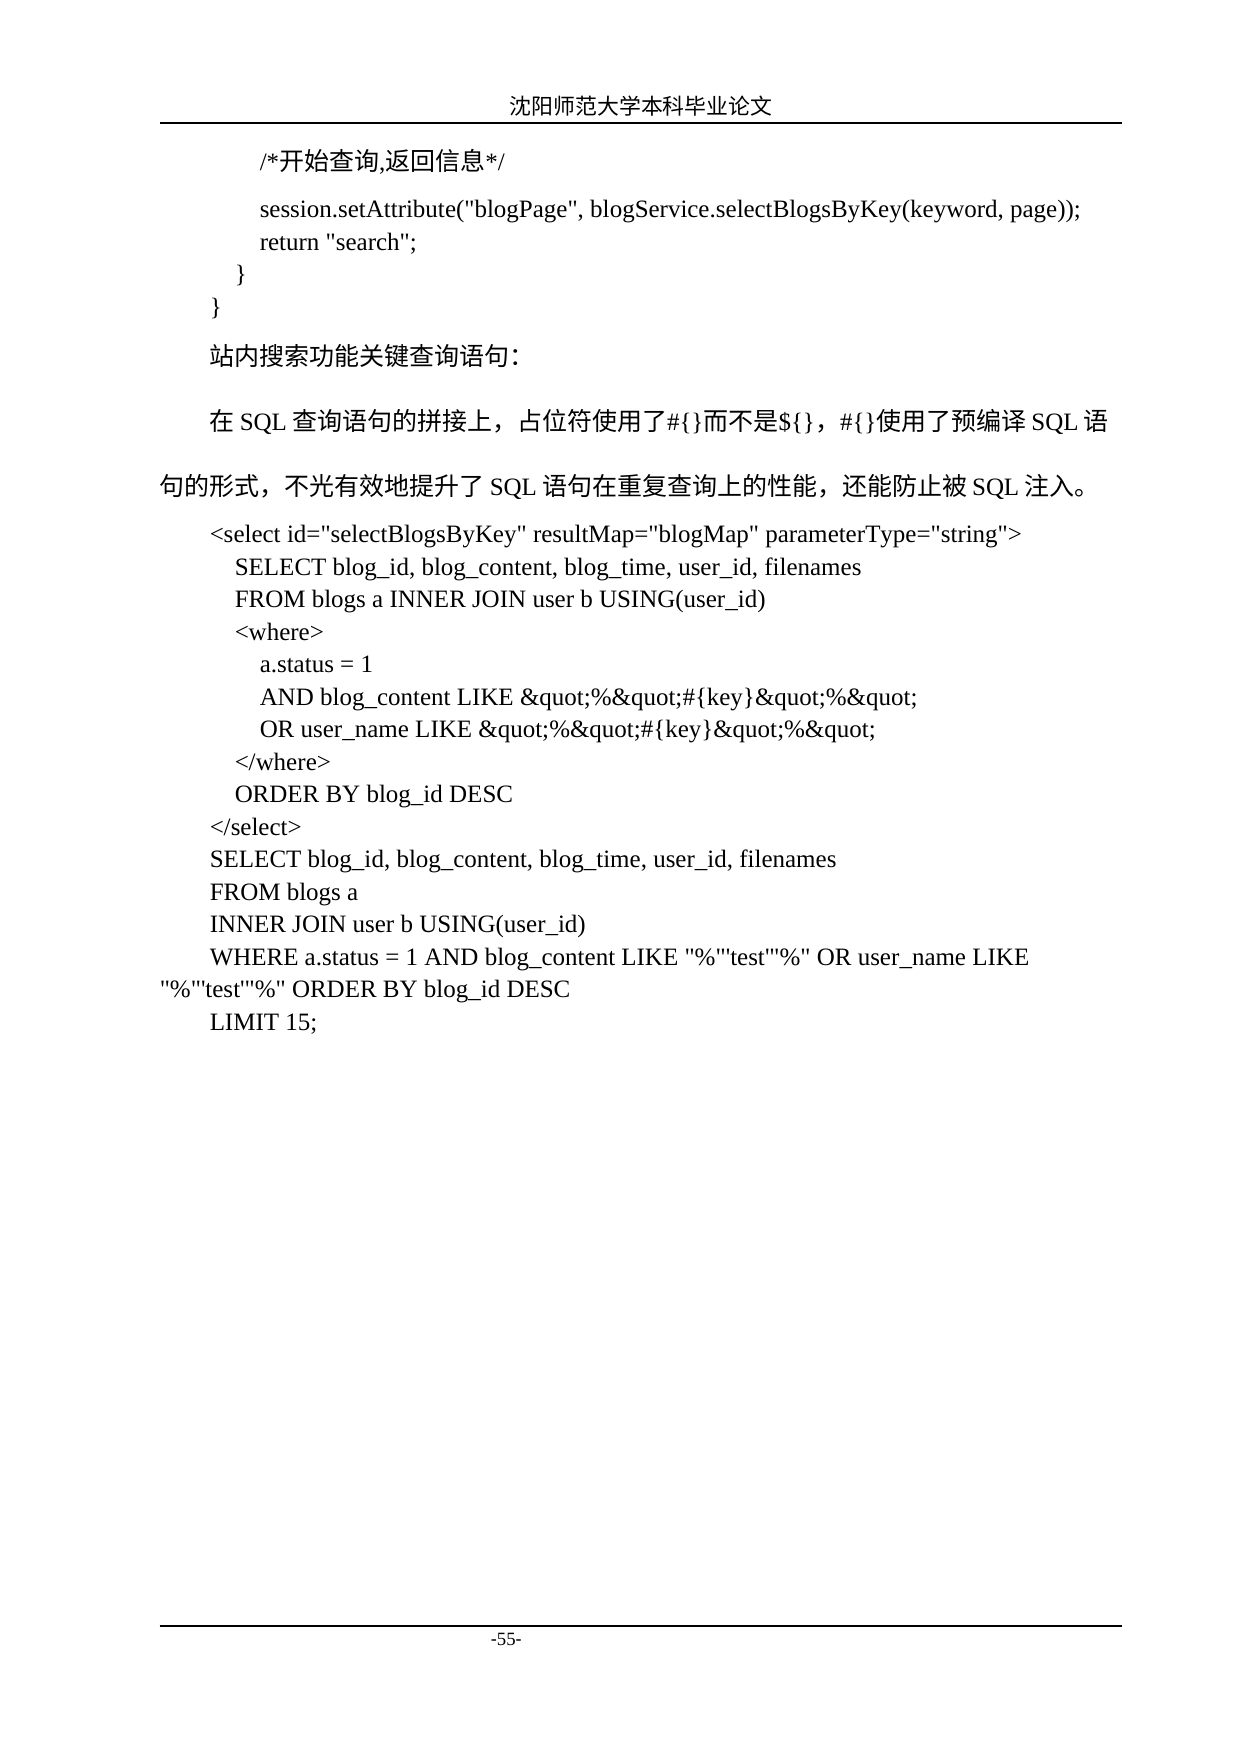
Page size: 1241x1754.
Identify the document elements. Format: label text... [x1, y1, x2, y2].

text session.setAttribute("blogPage", blogService.selectBlogsByKey(keyword, page)); [159, 192, 1122, 225]
text a.status = 1 [159, 647, 1122, 680]
text } [159, 257, 1122, 290]
text LIMIT 15; [159, 1005, 1122, 1037]
text FROM blogs a INNER JOIN user b USING(user_id) [159, 582, 1122, 615]
text SELECT blog_id, blog_content, blog_time, user_id, filenames [159, 842, 1122, 875]
text <select id="selectBlogsByKey" resultMap="blogMap" parameterType="string"> [159, 517, 1122, 550]
text SELECT blog_id, blog_content, blog_time, user_id, filenames [159, 550, 1122, 582]
text 站内搜索功能关键查询语句： [159, 322, 1122, 387]
text OR user_name LIKE &quot;%&quot;#{key}&quot;%&quot; [159, 712, 1122, 745]
text AND blog_content LIKE &quot;%&quot;#{key}&quot;%&quot; [159, 680, 1122, 712]
text FROM blogs a [159, 875, 1122, 907]
text <where> [159, 615, 1122, 647]
text 在SQL查询语句的拼接上，占位符使用了#{}而不是${}，#{}使用了预编译SQL语句的形式，不光有效地提升了SQL语句在重复查询上的性能，还能防止被SQL注入。 [159, 387, 1122, 517]
text </where> [159, 745, 1122, 777]
text WHERE a.status = 1 AND blog_content LIKE "%"'test'"%" OR user_name LIKE "%"'test'"%" ORDER BY blog_id DESC [159, 940, 1122, 1005]
text return "search"; [159, 225, 1122, 257]
text </select> [159, 810, 1122, 842]
text INNER JOIN user b USING(user_id) [159, 907, 1122, 940]
text ORDER BY blog_id DESC [159, 777, 1122, 810]
text } [159, 290, 1122, 322]
text /*开始查询,返回信息*/ [159, 127, 1122, 192]
